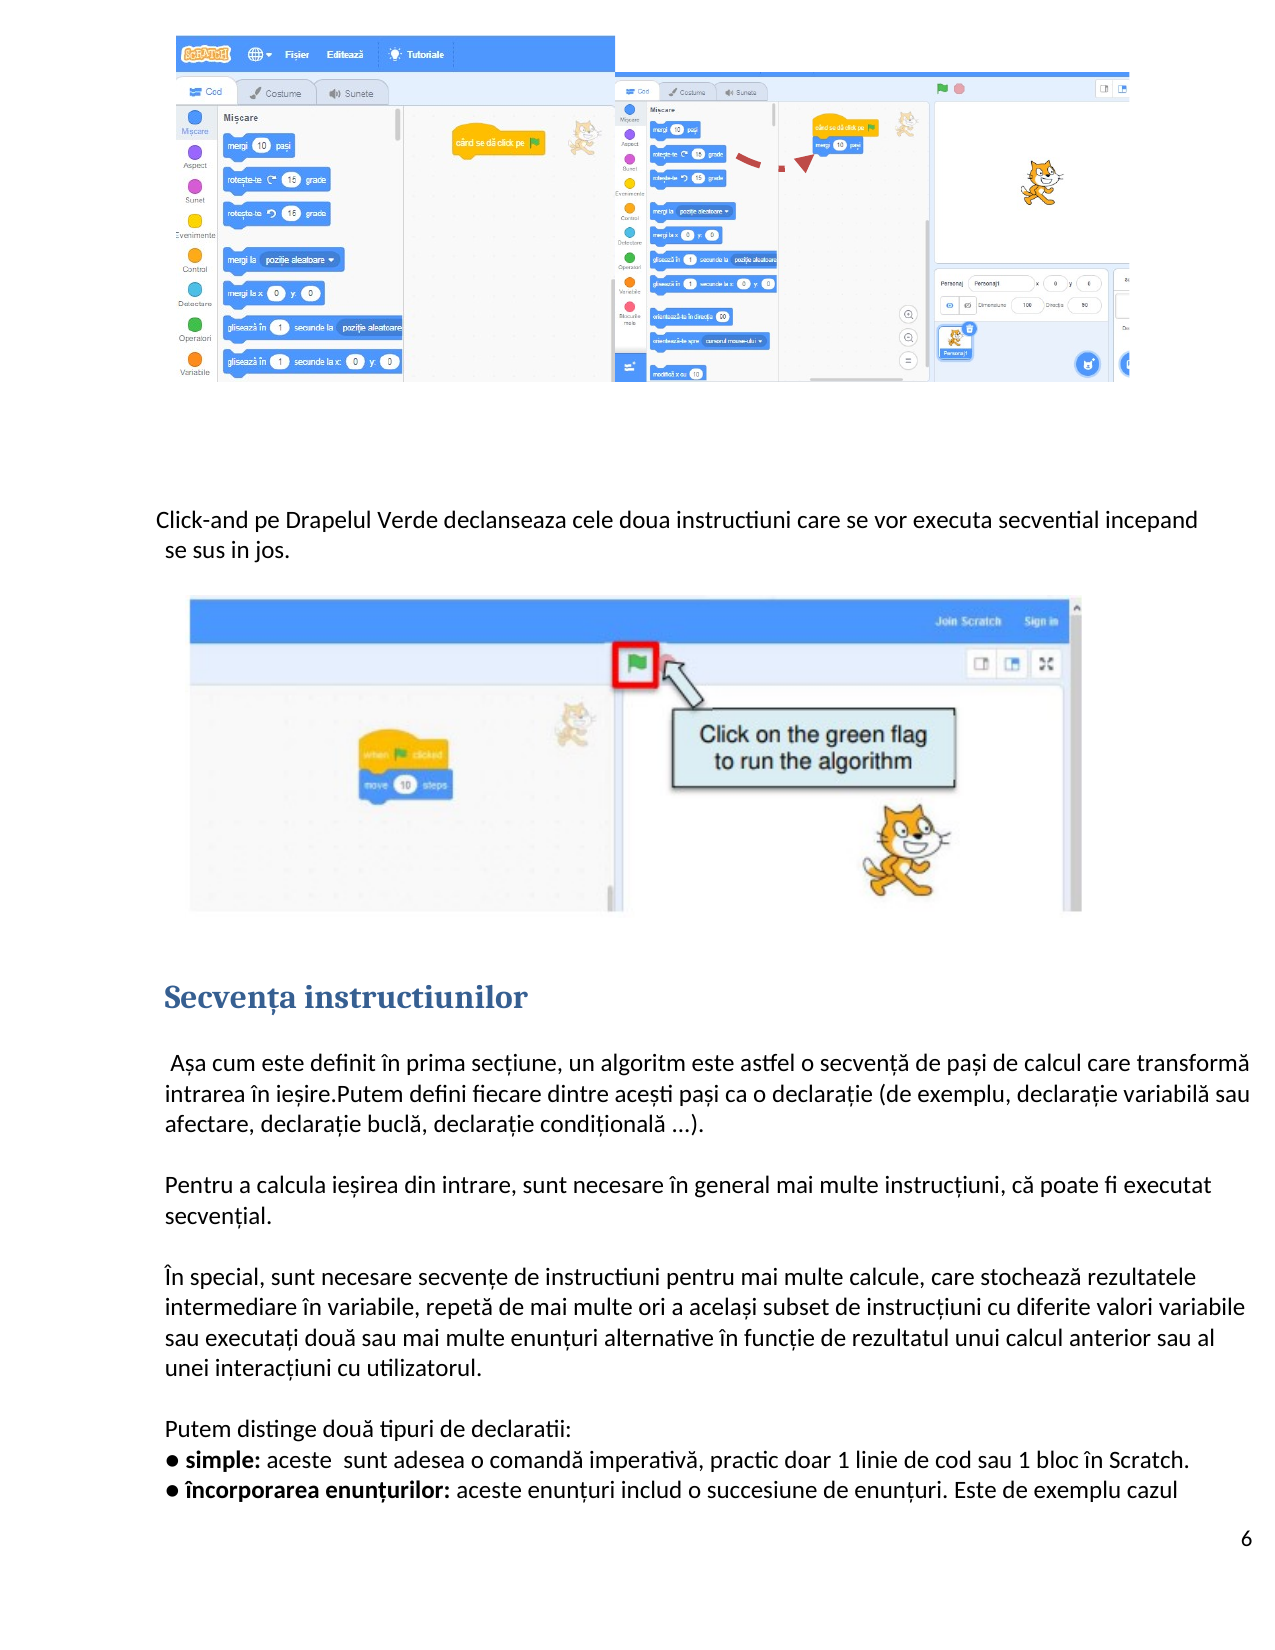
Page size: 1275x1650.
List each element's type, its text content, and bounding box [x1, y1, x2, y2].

picture [176, 35, 1130, 382]
text În special, sunt necesare secvențe de instructiuni pentru mai multe calcule, care stochează rezultatele intermediare în variabile, repetă de mai multe ori a același subset de instrucțiuni cu diferite valori variabile sau executați două sau mai multe enunțuri alternative în funcție de rezultatul unui calcul anterior sau al unei interacțiuni cu utilizatorul. [164, 1261, 1252, 1383]
text Secvența instructiunilor [164, 978, 1252, 1017]
text ● simple: aceste sunt adesea o comandă imperativă, practic doar 1 linie de cod sau 1 bloc în Scratch. [89, 1444, 1252, 1474]
text Așa cum este definit în prima secțiune, un algoritm este astfel o secvență de pași de calcul care transformă intrarea în ieșire.Putem defini fiecare dintre acești pași ca o declarație (de exemplu, declarație variabilă sau afectare, declarație buclă, declarație condițională ...). [164, 1047, 1252, 1139]
text Putem distinge două tipuri de declaratii: [89, 1413, 1252, 1444]
text Click-and pe Drapelul Verde declanseaza cele doua instructiuni care se vor executa secvential incepand [14, 504, 1252, 534]
text Pentru a calcula ieșirea din intrare, sunt necesare în general mai multe instrucțiuni, că poate fi executat secvențial. [164, 1169, 1252, 1230]
picture [184, 595, 1082, 918]
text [164, 1474, 1252, 1505]
text se sus in jos. [14, 534, 1252, 565]
